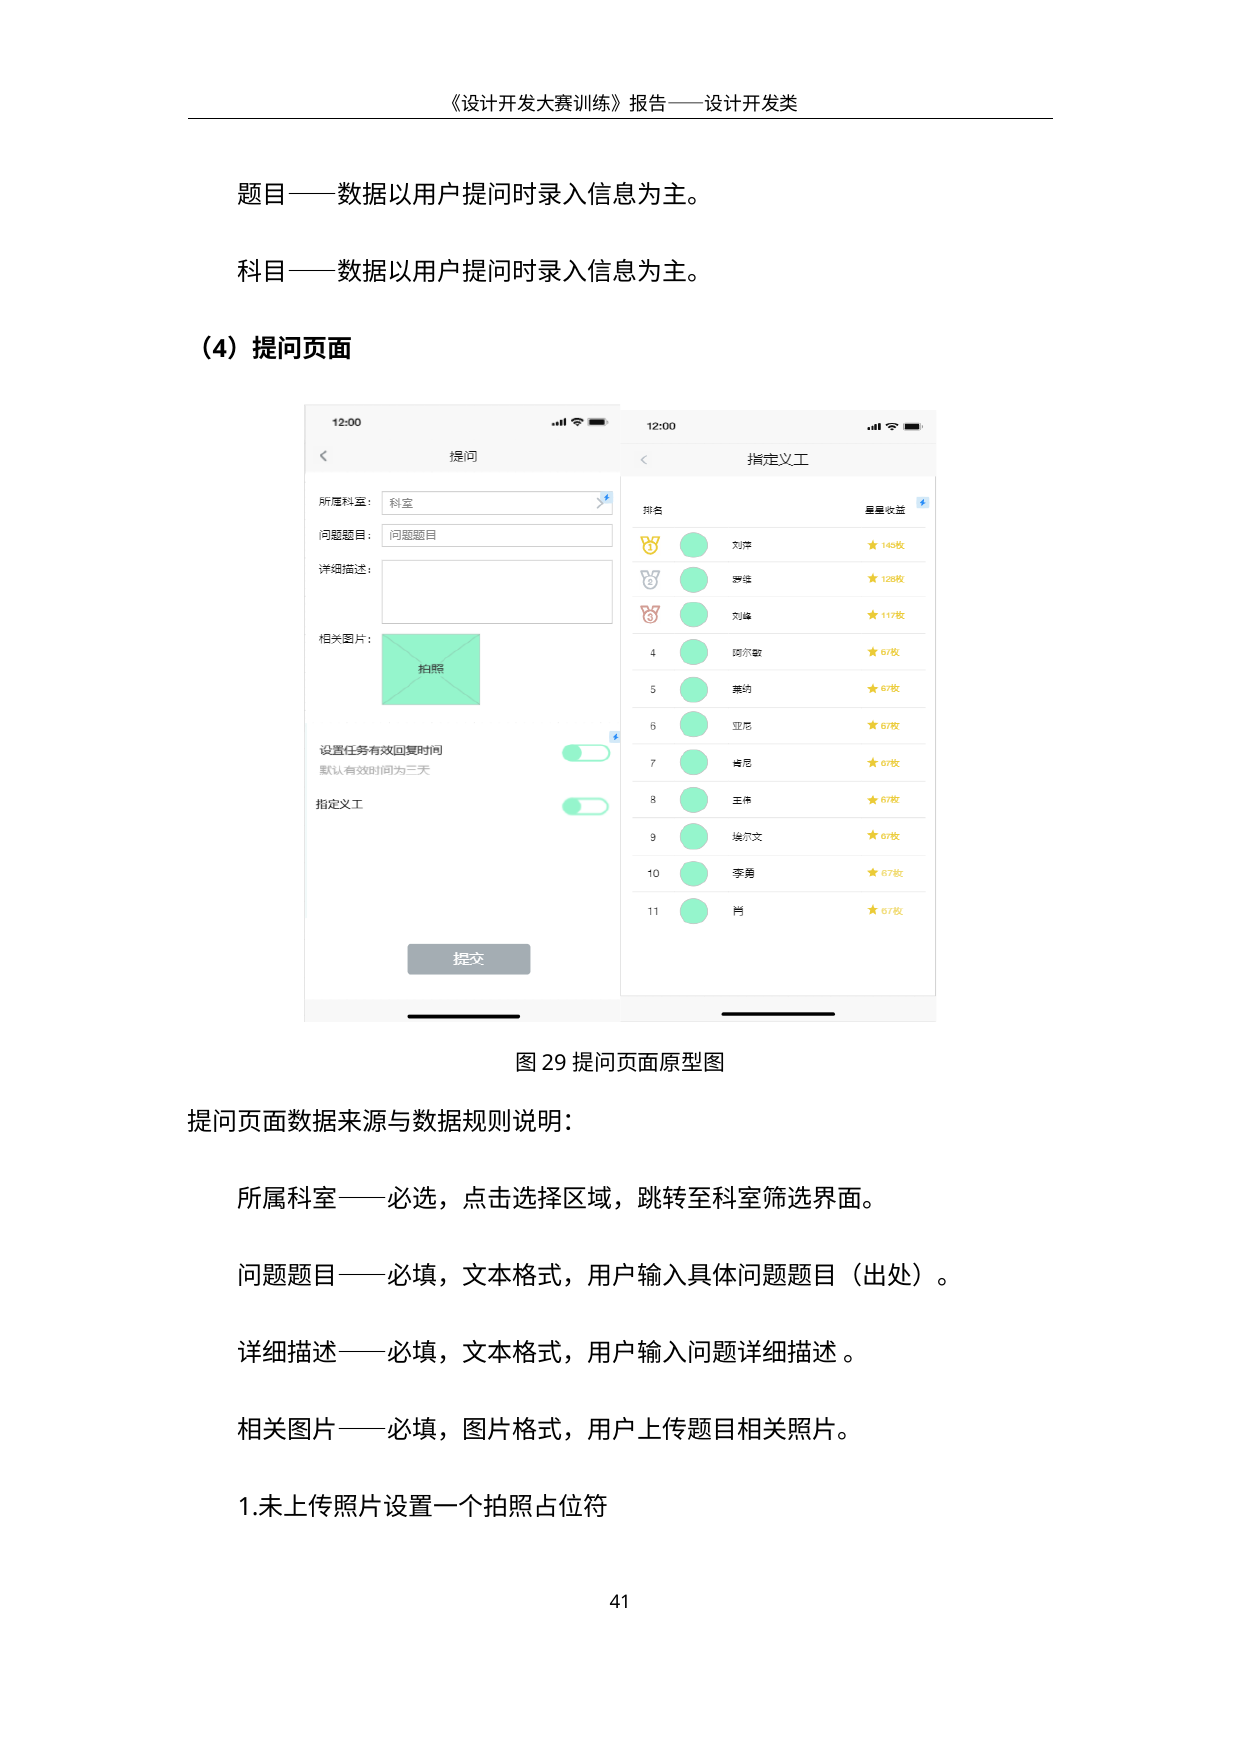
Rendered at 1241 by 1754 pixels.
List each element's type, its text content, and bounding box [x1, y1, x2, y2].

text 相关图片——必填，图片格式，用户上传题目相关照片。 [187, 1393, 1053, 1461]
picture [304, 404, 937, 1022]
text 图29 提问页面原型图 [187, 1044, 1053, 1078]
text 题目——数据以用户提问时录入信息为主。 [187, 159, 1053, 227]
text 科目——数据以用户提问时录入信息为主。 [187, 236, 1053, 304]
text 详细描述——必填，文本格式，用户输入问题详细描述 。 [187, 1316, 1053, 1384]
text 所属科室——必选，点击选择区域，跳转至科室筛选界面。 [187, 1162, 1053, 1230]
list 提问页面 [187, 313, 1053, 381]
text 提问页面数据来源与数据规则说明： [187, 1086, 1053, 1153]
text 问题题目——必填，文本格式，用户输入具体问题题目（出处）。 [187, 1239, 1053, 1307]
text 1.未上传照片设置一个拍照占位符 [187, 1470, 1053, 1538]
